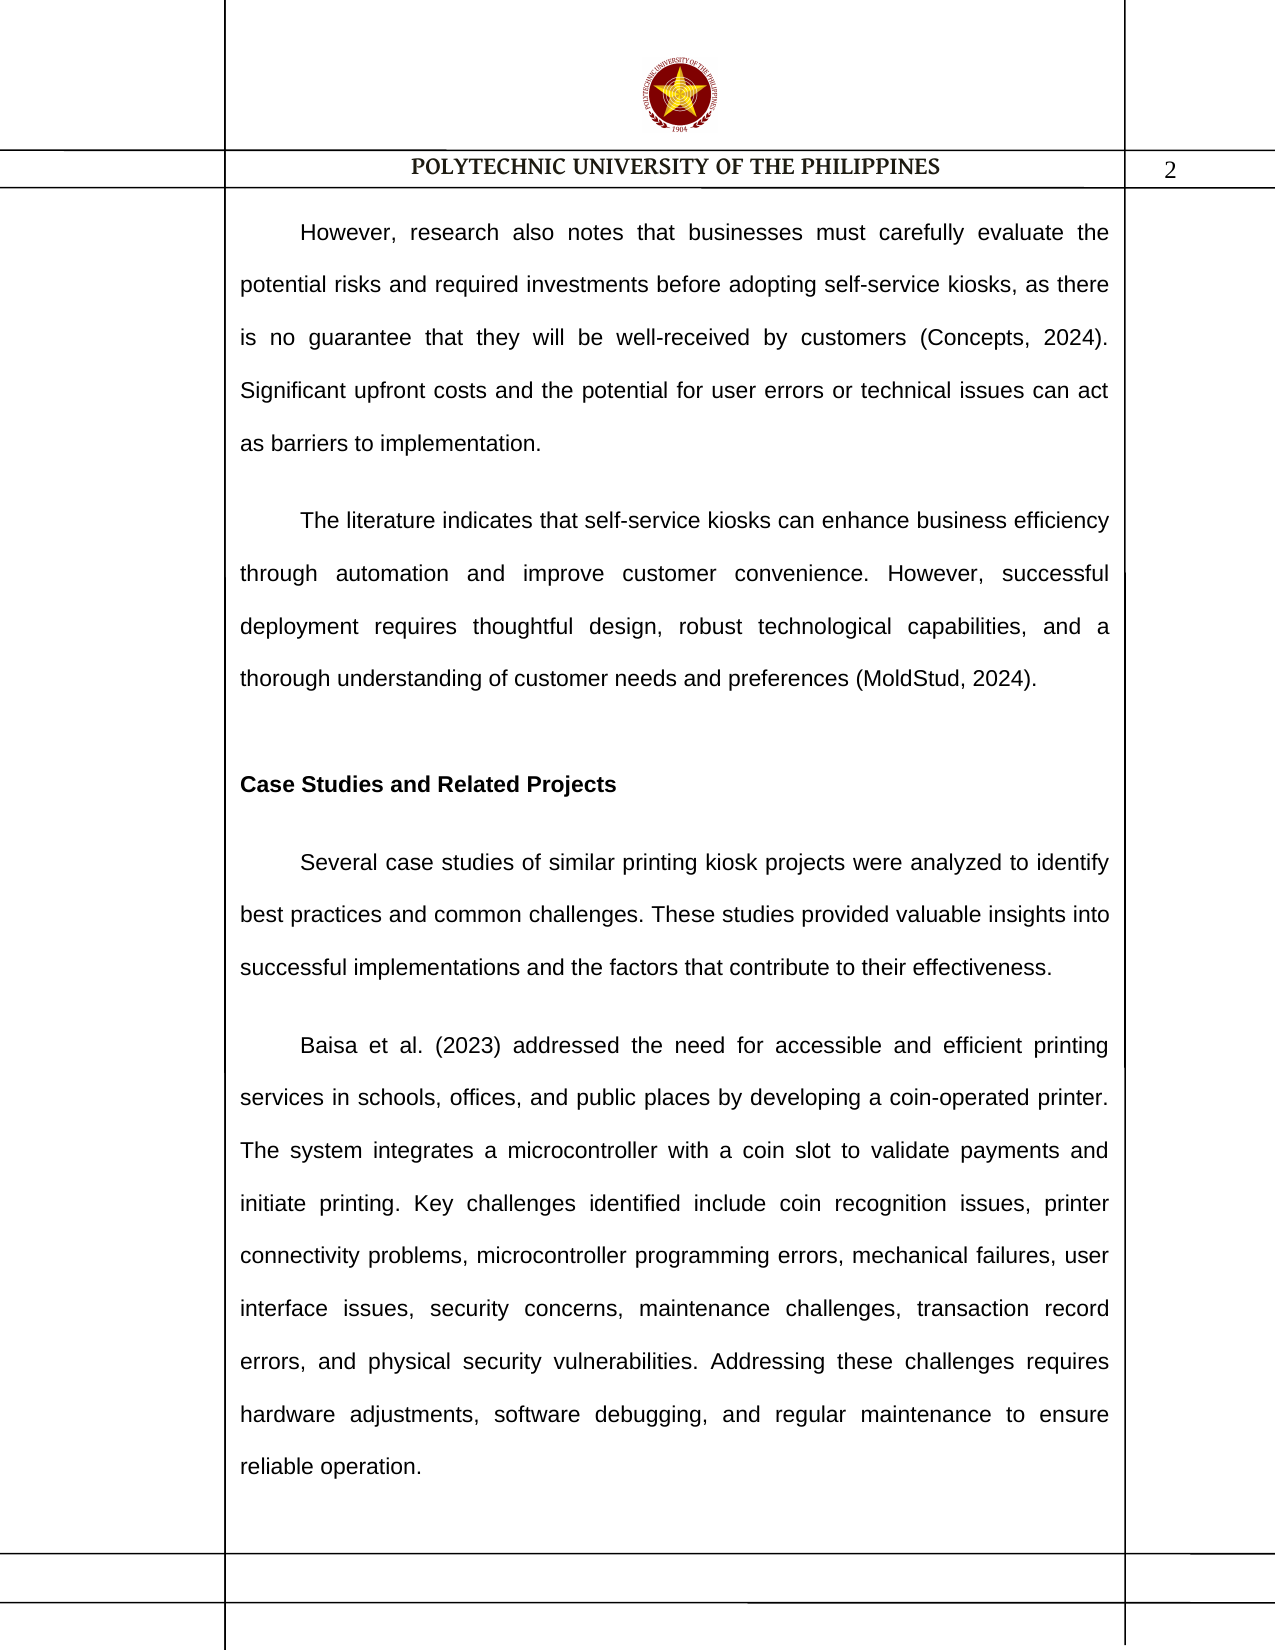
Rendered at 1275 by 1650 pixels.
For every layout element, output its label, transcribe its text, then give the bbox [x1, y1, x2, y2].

text Several case studies of similar printing kiosk projects were analyzed to identify best practices and common challenges. These studies provided valuable insights into successful implementations and the factors that contribute to their effectiveness. [240, 848, 1110, 980]
picture [642, 57, 718, 133]
text However, research also notes that businesses must carefully evaluate the potential risks and required investments before adopting self-service kiosks, as there is no guarantee that they will be well-received by customers (Concepts, 2024). Significant upfront costs and the potential for user errors or technical issues can act as barriers to implementation. [240, 219, 1110, 456]
text The literature indicates that self-service kiosks can enhance business efficiency through automation and improve customer convenience. However, successful deployment requires thoughtful design, robust technological capabilities, and a thorough understanding of customer needs and preferences (MoldStud, 2024). [240, 507, 1110, 692]
text Case Studies and Related Projects [240, 771, 1110, 797]
text Baisa et al. (2023) addressed the need for accessible and efficient printing services in schools, offices, and public places by developing a coin-operated printer. The system integrates a microcontroller with a coin slot to validate payments and initiate printing. Key challenges identified include coin recognition issues, printer connectivity problems, microcontroller programming errors, mechanical failures, user interface issues, security concerns, maintenance challenges, transaction record errors, and physical security vulnerabilities. Addressing these challenges requires hardware adjustments, software debugging, and regular maintenance to ensure reliable operation. [240, 1032, 1110, 1479]
